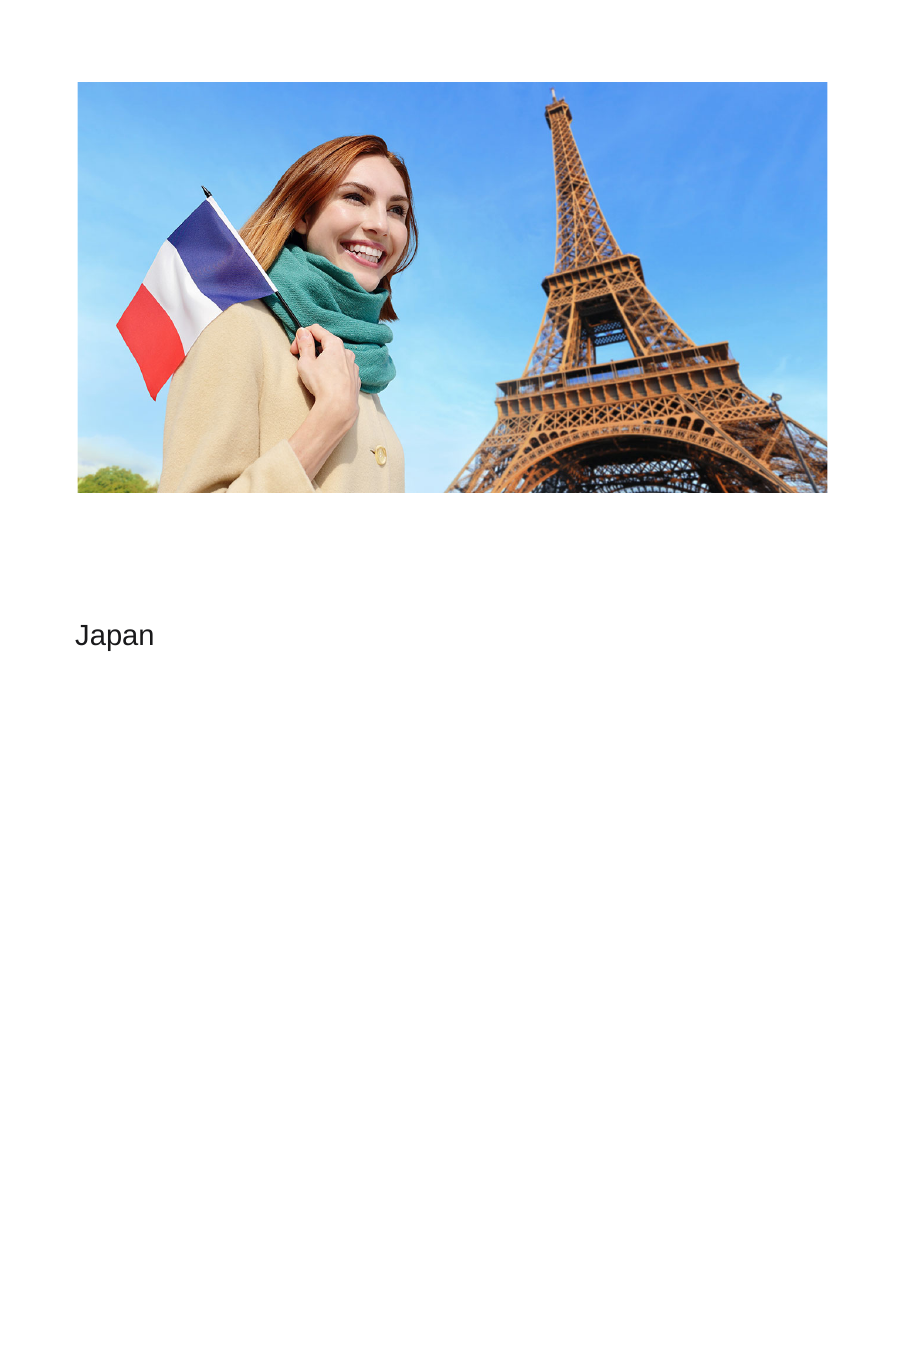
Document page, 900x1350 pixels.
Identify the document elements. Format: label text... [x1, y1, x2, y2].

picture [77, 82, 828, 493]
text Japan [75, 618, 825, 652]
